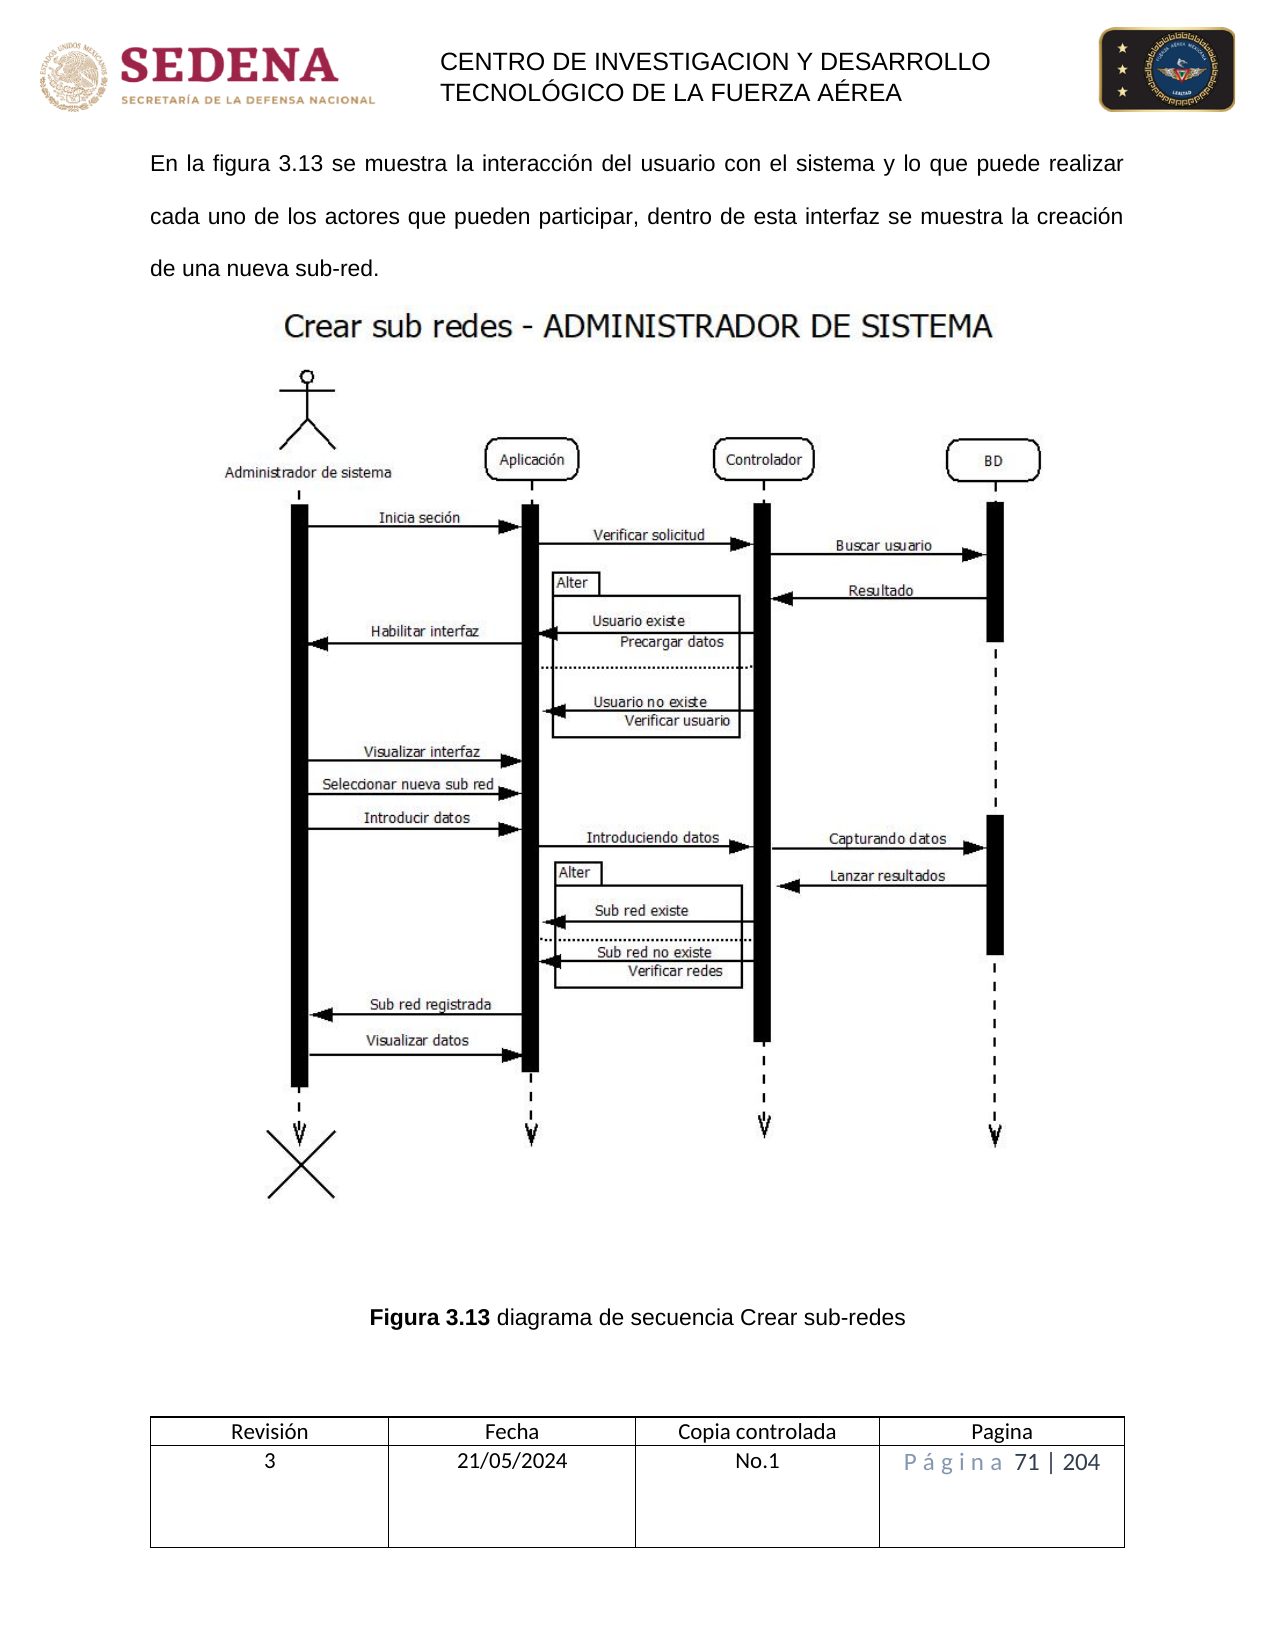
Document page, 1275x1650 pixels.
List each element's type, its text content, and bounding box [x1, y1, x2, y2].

text Figura 3.13 diagrama de secuencia Crear sub-redes [150, 1304, 1125, 1331]
picture [39, 27, 1236, 112]
text En la figura 3.13 se muestra la interacción del usuario con el sistema y lo que puede realizar cada uno de los actores que pueden participar, dentro de esta interfaz se muestra la creación de una nueva sub-red. [150, 150, 1125, 282]
picture [218, 305, 1057, 1206]
